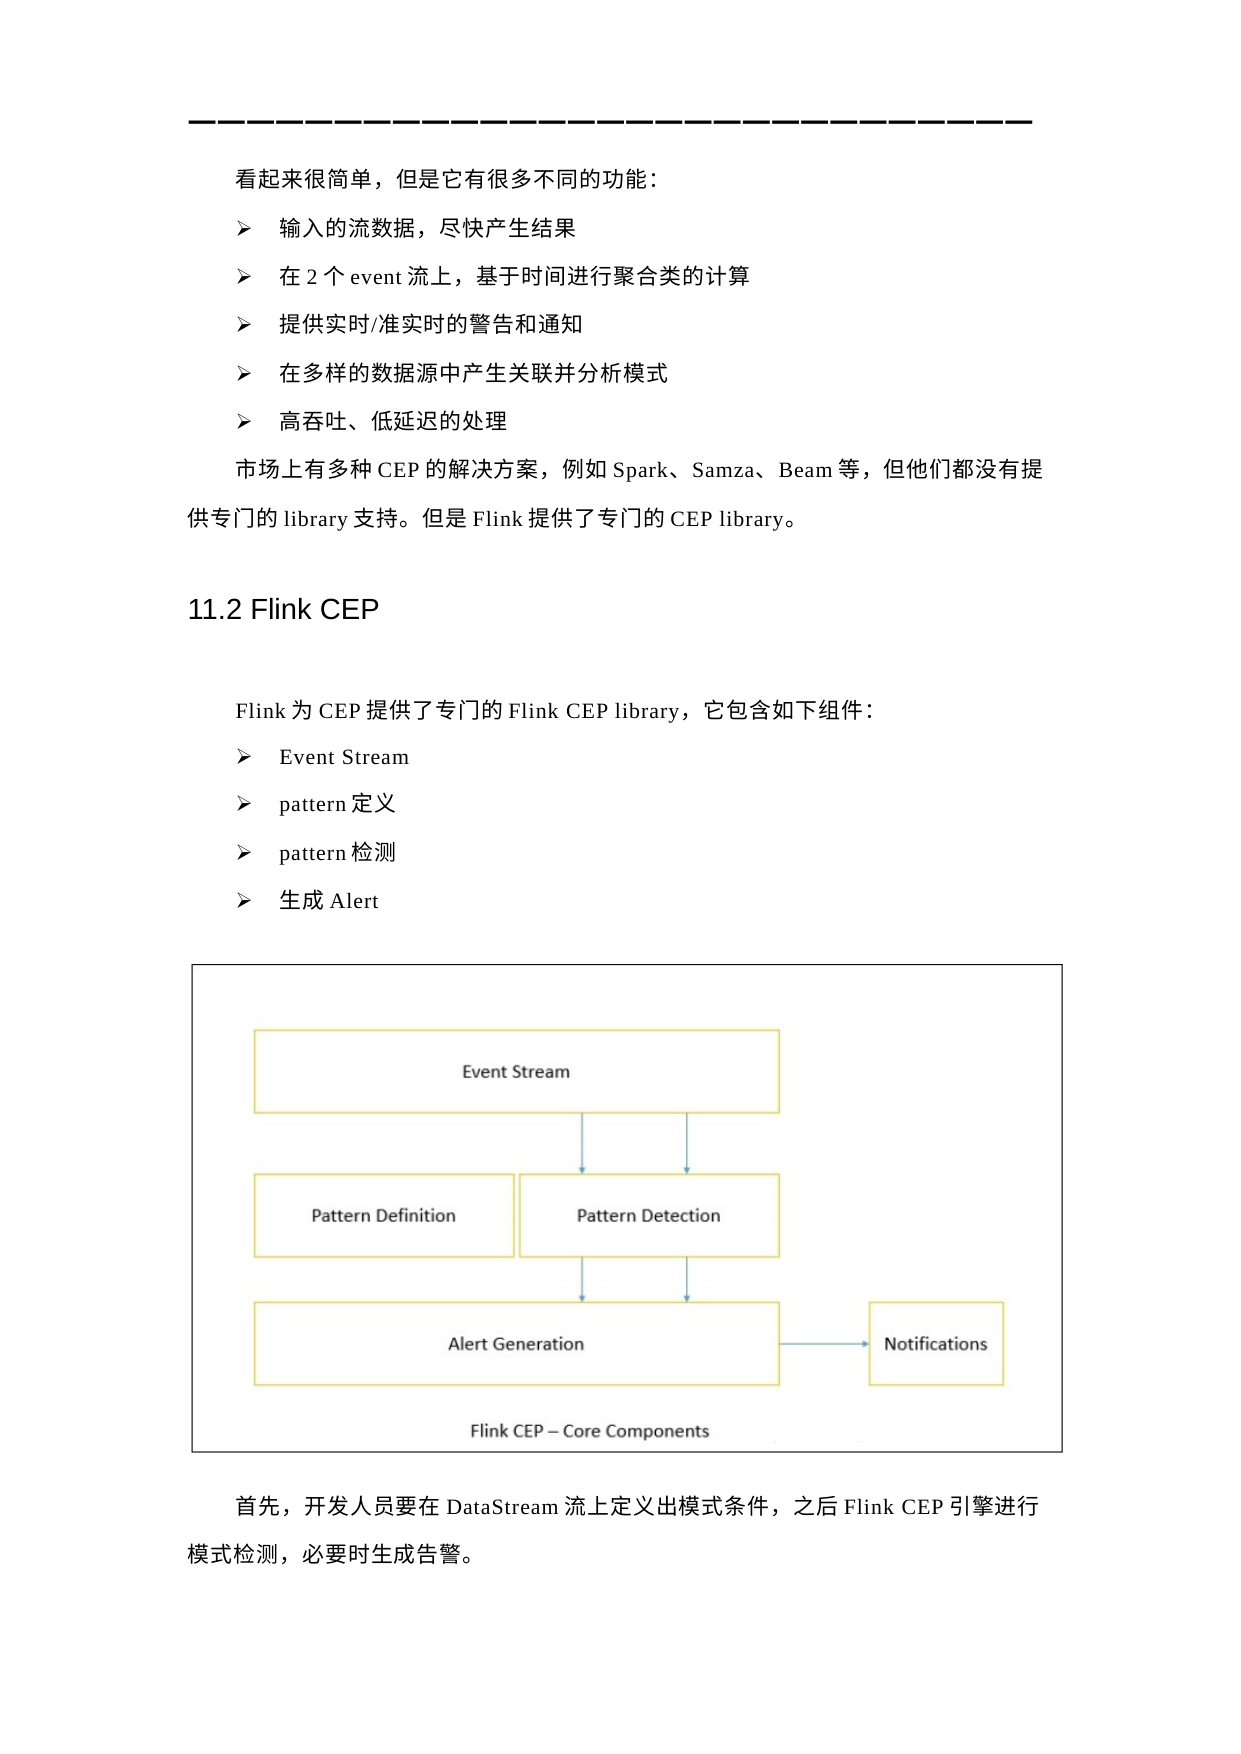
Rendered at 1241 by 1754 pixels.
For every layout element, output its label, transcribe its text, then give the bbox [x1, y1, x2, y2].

list pattern定义 [235, 786, 1053, 818]
list 提供实时/准实时的警告和通知 [235, 307, 1053, 339]
list pattern检测 [235, 834, 1053, 867]
text 看起来很简单，但是它有很多不同的功能： [187, 162, 1053, 194]
picture [187, 964, 1063, 1455]
list 在多样的数据源中产生关联并分析模式 [235, 355, 1053, 388]
text 市场上有多种CEP的解决方案，例如Spark、Samza、Beam等，但他们都没有提供专门的library支持。但是Flink提供了专门的CEP library。 [187, 452, 1053, 533]
text 首先，开发人员要在DataStream流上定义出模式条件，之后Flink CEP引擎进行模式检测，必要时生成告警。 [187, 1488, 1053, 1569]
list 输入的流数据，尽快产生结果 [235, 210, 1053, 243]
list 生成Alert [235, 882, 1053, 915]
text Flink为CEP提供了专门的Flink CEP library，它包含如下组件： [187, 692, 1053, 725]
list 在2个event流上，基于时间进行聚合类的计算 [235, 259, 1053, 291]
list 高吞吐、低延迟的处理 [235, 404, 1053, 436]
list Event Stream [235, 741, 1053, 773]
subtitle 11.2 Flink CEP [187, 576, 1053, 641]
